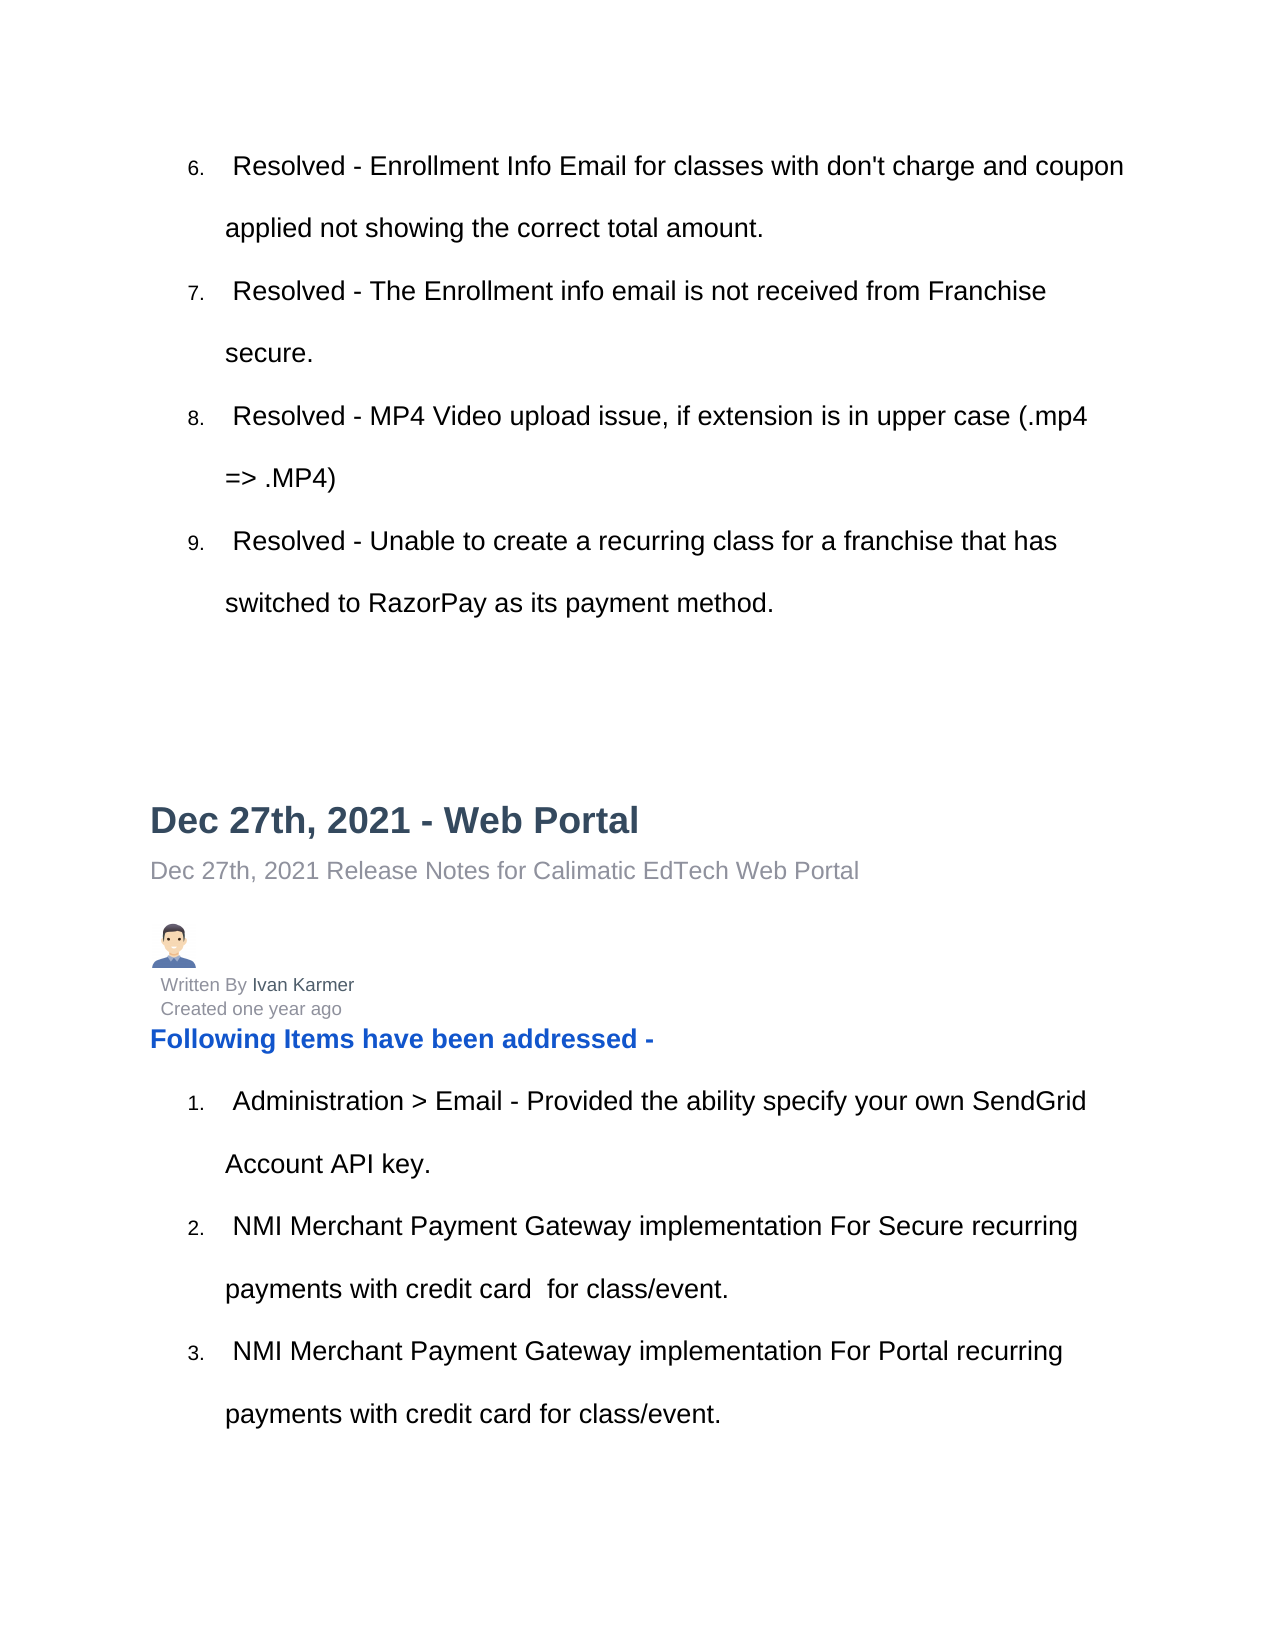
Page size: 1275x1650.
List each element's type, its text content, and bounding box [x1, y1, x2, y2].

list NMI Merchant Payment Gateway implementation For Secure recurring payments with credit card for class/event. [187, 1210, 1125, 1304]
list Resolved - The Enrollment info email is not received from Franchise secure. [187, 275, 1125, 369]
picture [152, 923, 196, 968]
list Resolved - MP4 Video upload issue, if extension is in upper case (.mp4 => .MP4) [187, 400, 1125, 494]
list NMI Merchant Payment Gateway implementation For Portal recurring payments with credit card for class/event. [187, 1335, 1125, 1429]
text Created one year ago [160, 998, 1125, 1020]
text Dec 27th, 2021 Release Notes for Calimatic EdTech Web Portal [150, 856, 1125, 884]
list Resolved - Enrollment Info Email for classes with don't charge and coupon applied not showing the correct total amount. [187, 150, 1125, 244]
text Following Items have been addressed - [150, 1023, 1125, 1054]
text Written By Ivan Karmer [160, 973, 1125, 995]
list Resolved - Unable to create a recurring class for a franchise that has switched to RazorPay as its payment method. [187, 525, 1125, 619]
list Administration > Email - Provided the ability specify your own SendGrid Account API key. [187, 1085, 1125, 1179]
subtitle Dec 27th, 2021 - Web Portal [150, 798, 1125, 841]
